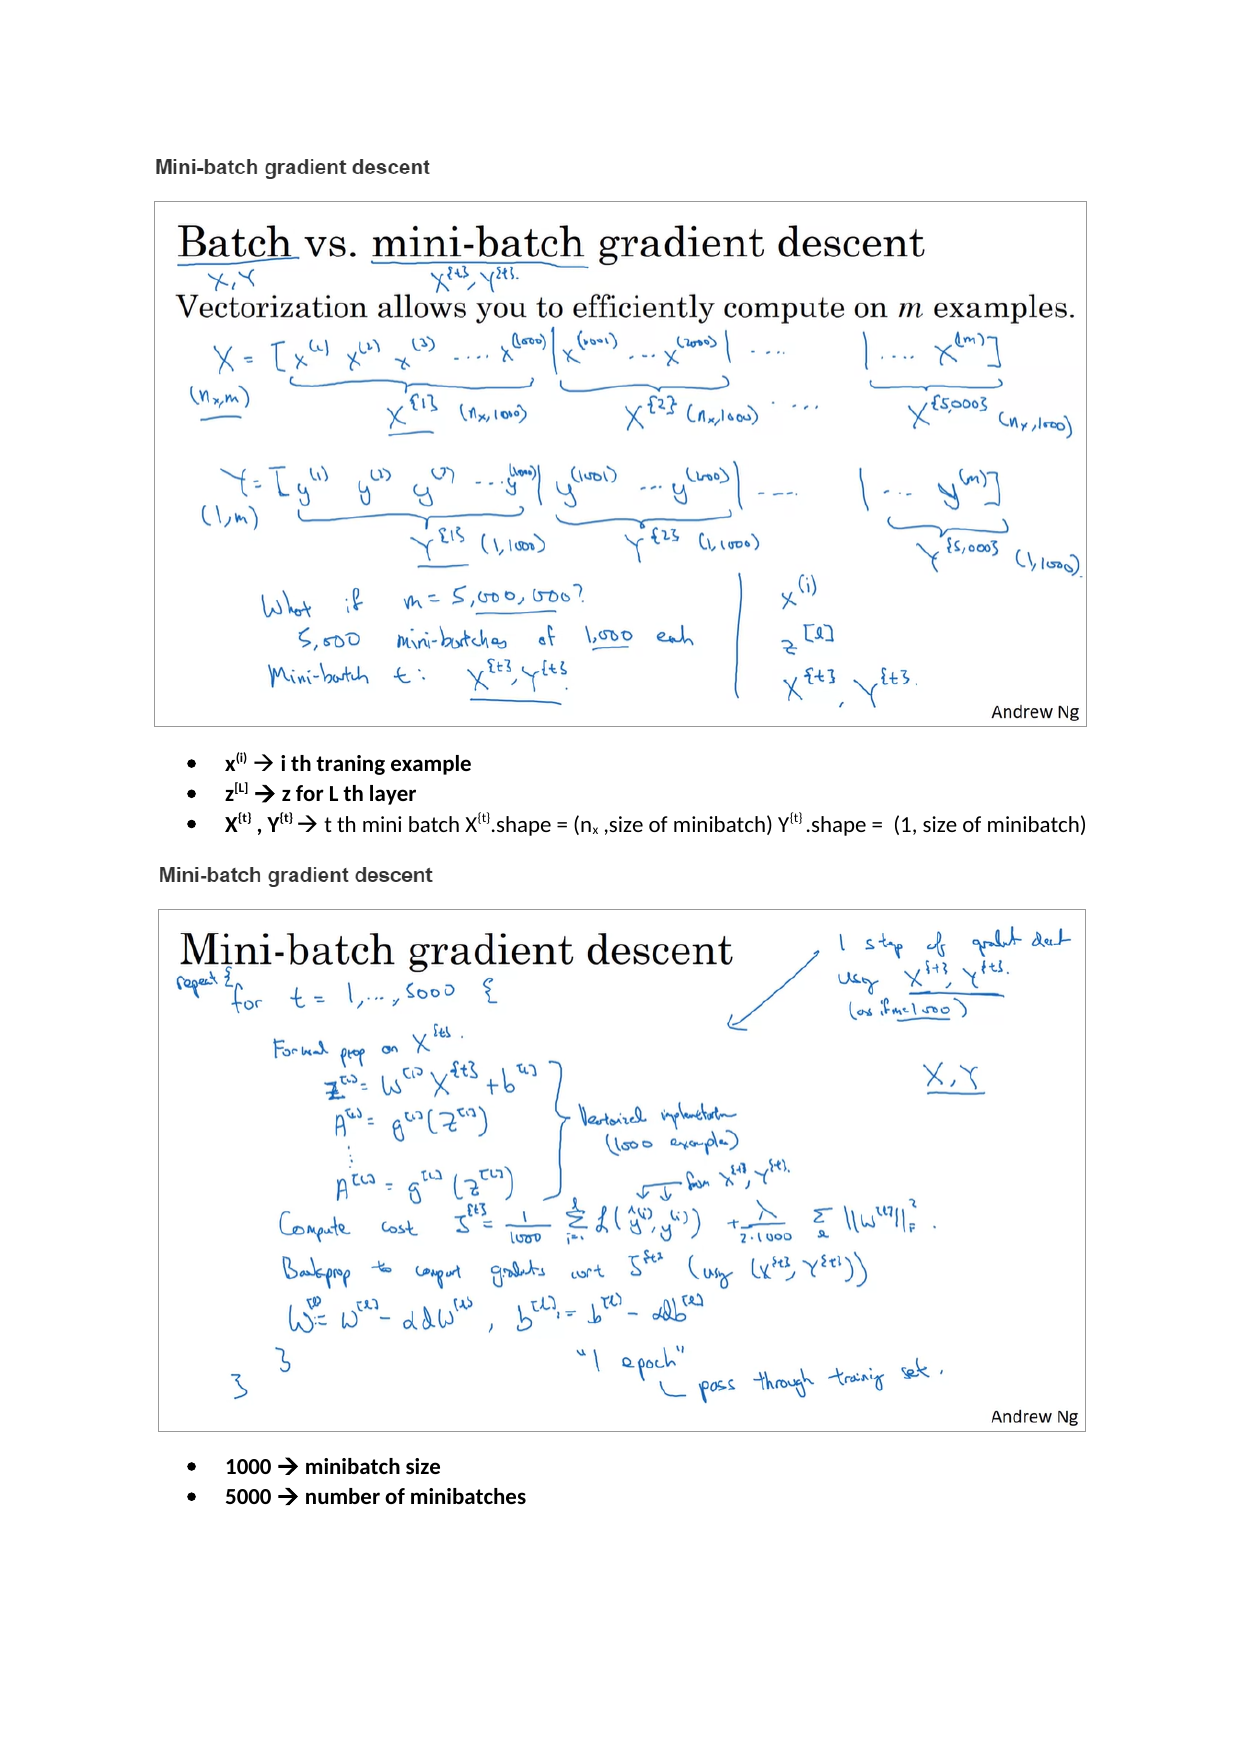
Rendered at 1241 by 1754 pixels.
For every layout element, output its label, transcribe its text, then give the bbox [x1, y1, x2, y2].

list z[L] z for L th layer [187, 779, 1090, 808]
list 1000 minibatch size [187, 1452, 1090, 1480]
list X{t} , Y{t} t th mini batch X{t}.shape = (nx ,size of minibatch) Y{t} .shape = (1, size of minibatch) [187, 810, 1090, 838]
list 5000 number of minibatches [187, 1482, 1090, 1511]
list x(i) i th traning example [187, 749, 1090, 777]
picture [150, 856, 1091, 1434]
picture [150, 150, 1091, 731]
